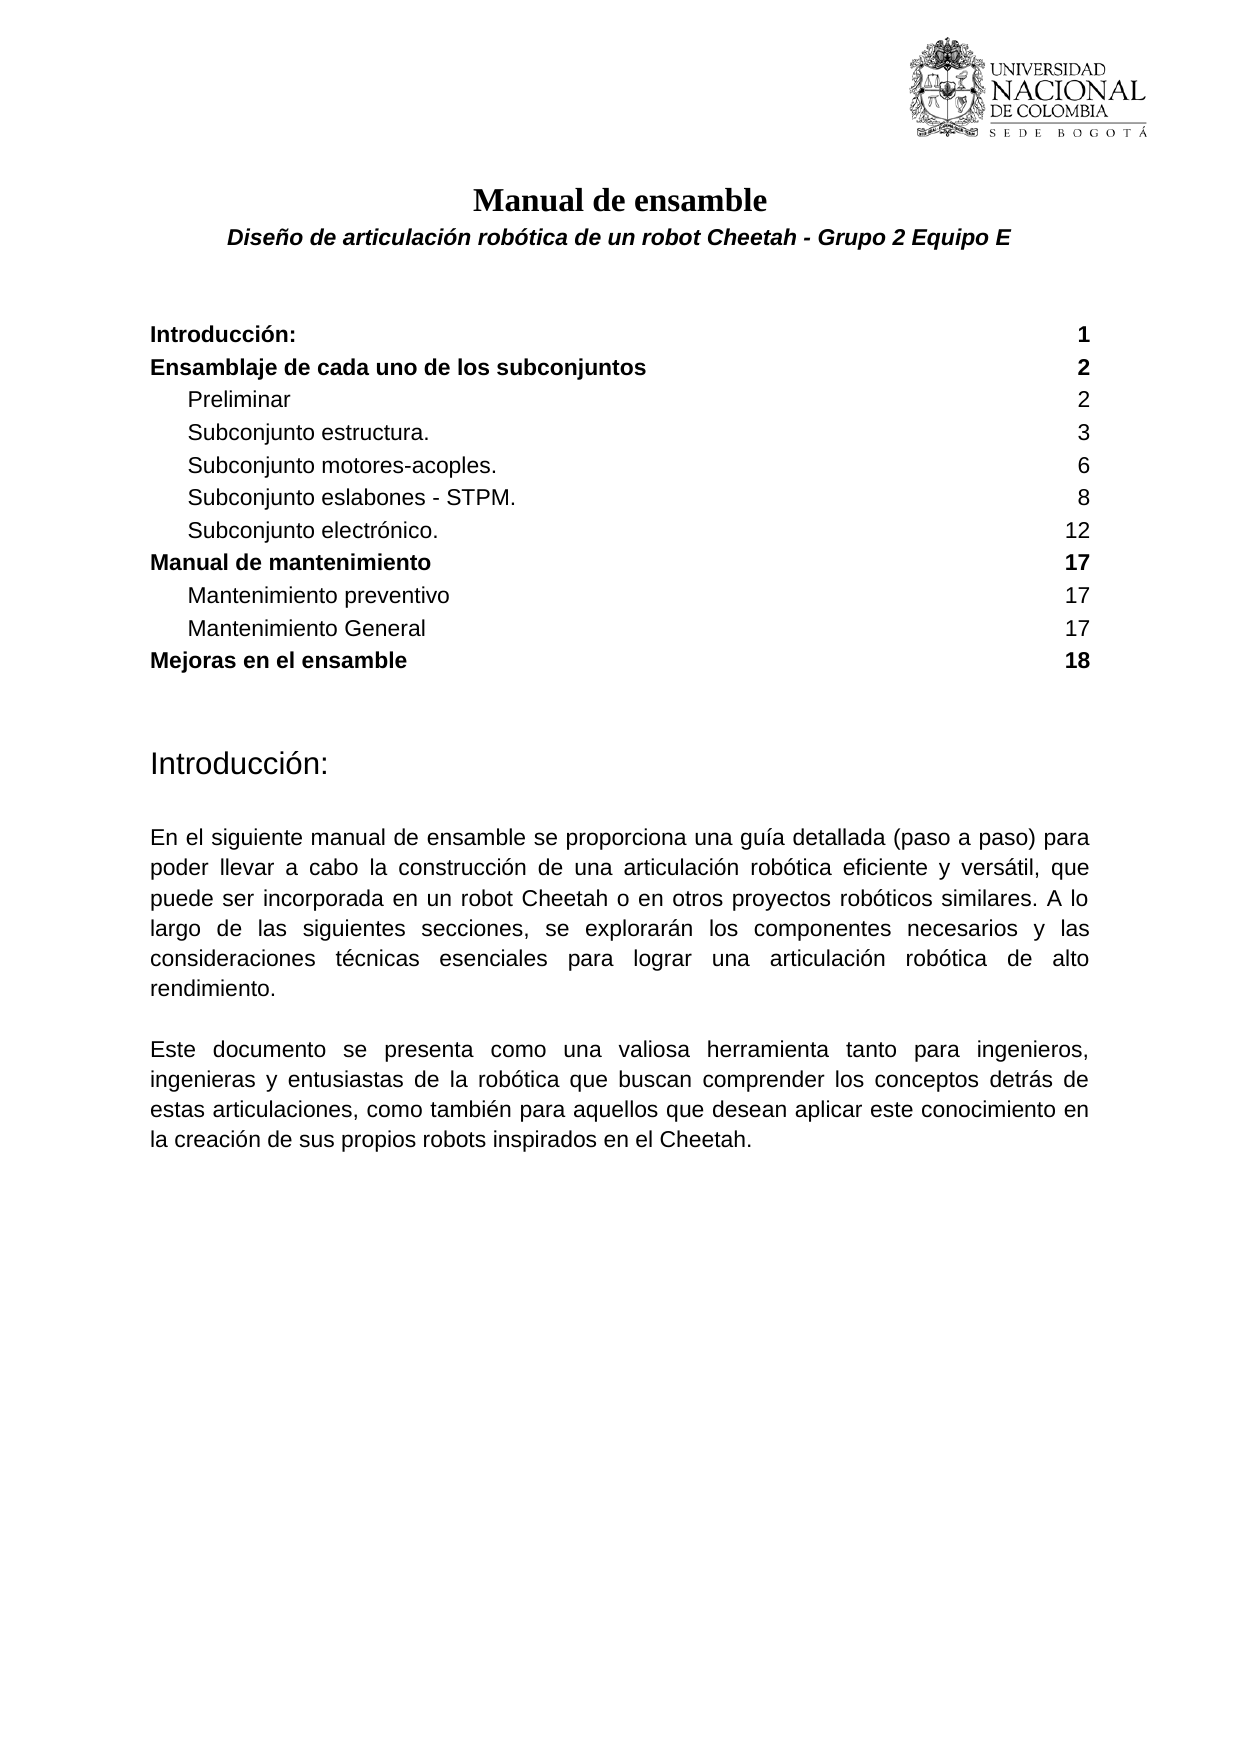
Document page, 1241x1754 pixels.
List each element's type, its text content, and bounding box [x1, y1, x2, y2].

text En el siguiente manual de ensamble se proporciona una guía detallada (paso a paso) para poder llevar a cabo la construcción de una articulación robótica eficiente y versátil, que puede ser incorporada en un robot Cheetah o en otros proyectos robóticos similares. A lo largo de las siguientes secciones, se explorarán los componentes necesarios y las consideraciones técnicas esenciales para lograr una articulación robótica de alto rendimiento. [150, 824, 1090, 1001]
text Este documento se presenta como una valiosa herramienta tanto para ingenieros, ingenieras y entusiastas de la robótica que buscan comprender los conceptos detrás de estas articulaciones, como también para aquellos que desean aplicar este conocimiento en la creación de sus propios robots inspirados en el Cheetah. [150, 1036, 1090, 1152]
subtitle Introducción: [150, 745, 1090, 781]
text Manual de ensamble [150, 180, 1090, 218]
text Diseño de articulación robótica de un robot Cheetah - Grupo 2 Equipo E [150, 224, 1090, 251]
picture [909, 37, 1147, 137]
